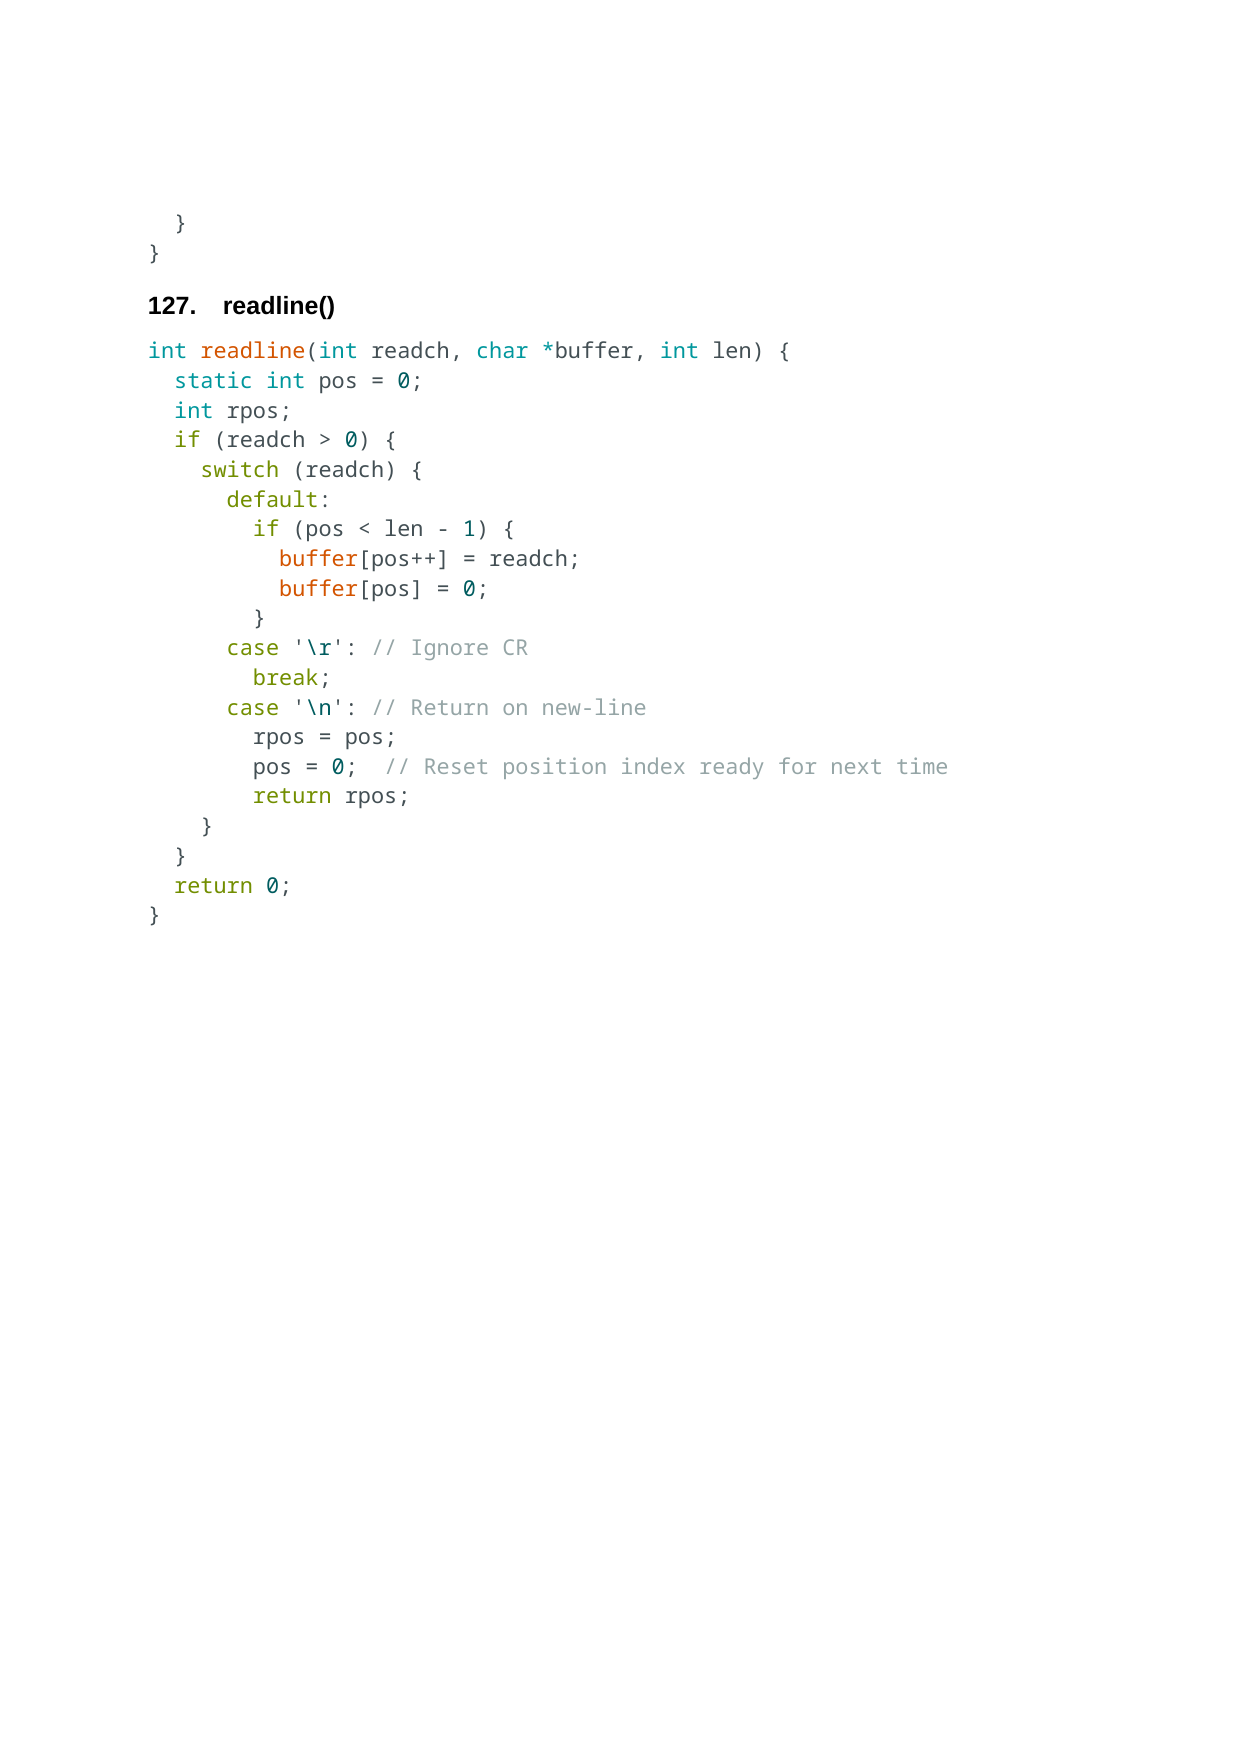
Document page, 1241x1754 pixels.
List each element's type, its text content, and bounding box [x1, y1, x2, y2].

text buffer[pos] = 0; [148, 572, 1093, 602]
text if (pos < len - 1) { [148, 513, 1093, 543]
text case '\n': // Return on new-line [148, 691, 1093, 721]
text break; [148, 661, 1093, 691]
text return 0; [148, 869, 1093, 899]
text } [148, 602, 1093, 632]
text } [148, 237, 1093, 266]
text int rpos; [148, 394, 1093, 424]
subtitle readline() [148, 291, 1093, 320]
text static int pos = 0; [148, 364, 1093, 394]
text default: [148, 483, 1093, 513]
text pos = 0; // Reset position index ready for next time [148, 751, 1093, 780]
text int readline(int readch, char *buffer, int len) { [148, 335, 1093, 364]
text } [148, 839, 1093, 869]
text switch (readch) { [148, 454, 1093, 483]
text } [148, 810, 1093, 839]
text rpos = pos; [148, 721, 1093, 751]
text if (readch > 0) { [148, 424, 1093, 454]
text } [148, 899, 1093, 929]
text buffer[pos++] = readch; [148, 543, 1093, 572]
text case '\r': // Ignore CR [148, 632, 1093, 661]
text } [148, 207, 1093, 237]
text return rpos; [148, 780, 1093, 810]
